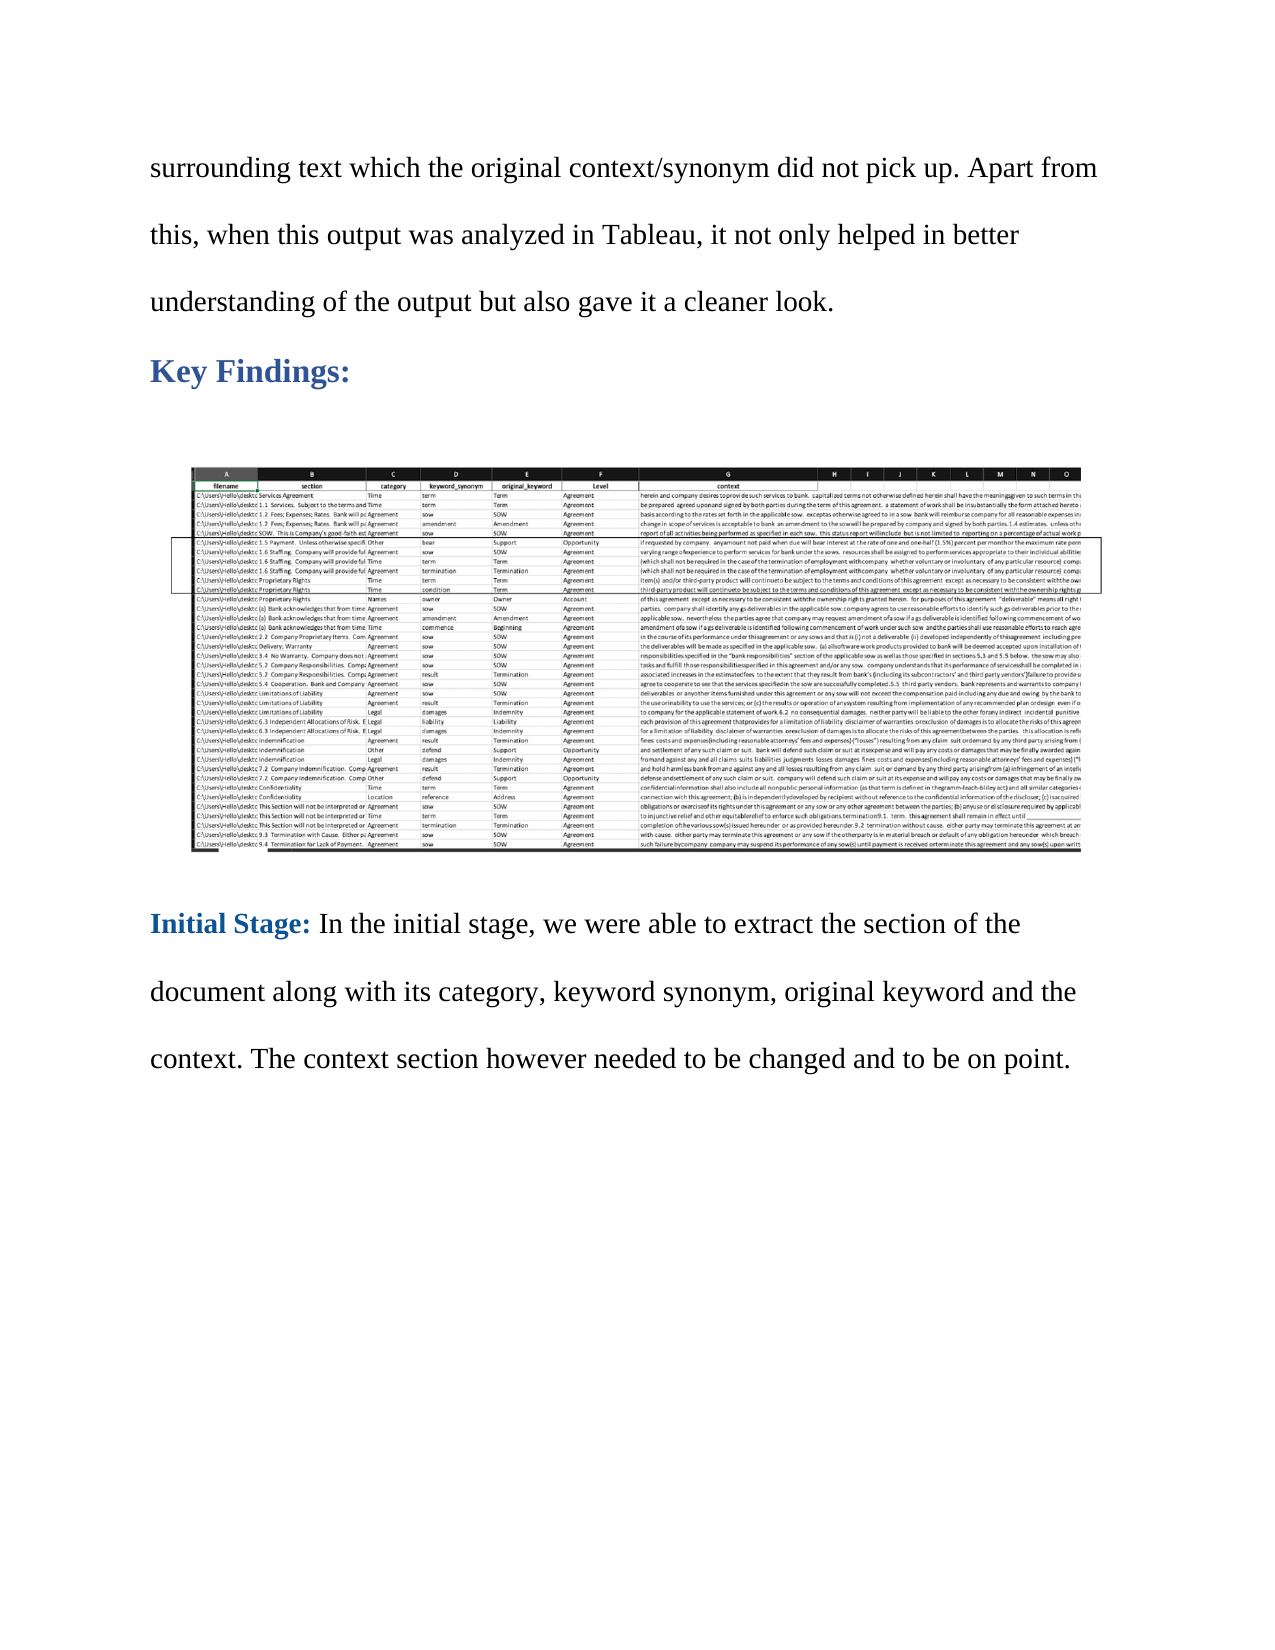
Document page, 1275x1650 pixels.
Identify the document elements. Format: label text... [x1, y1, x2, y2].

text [150, 150, 1125, 318]
text Key Findings: [150, 351, 1125, 389]
text Initial Stage: In the initial stage, we were able to extract the section of the document along with its category, keyword synonym, original keyword and the context. The context section however needed to be changed and to be on point. [150, 907, 1125, 1074]
picture [150, 427, 1125, 877]
